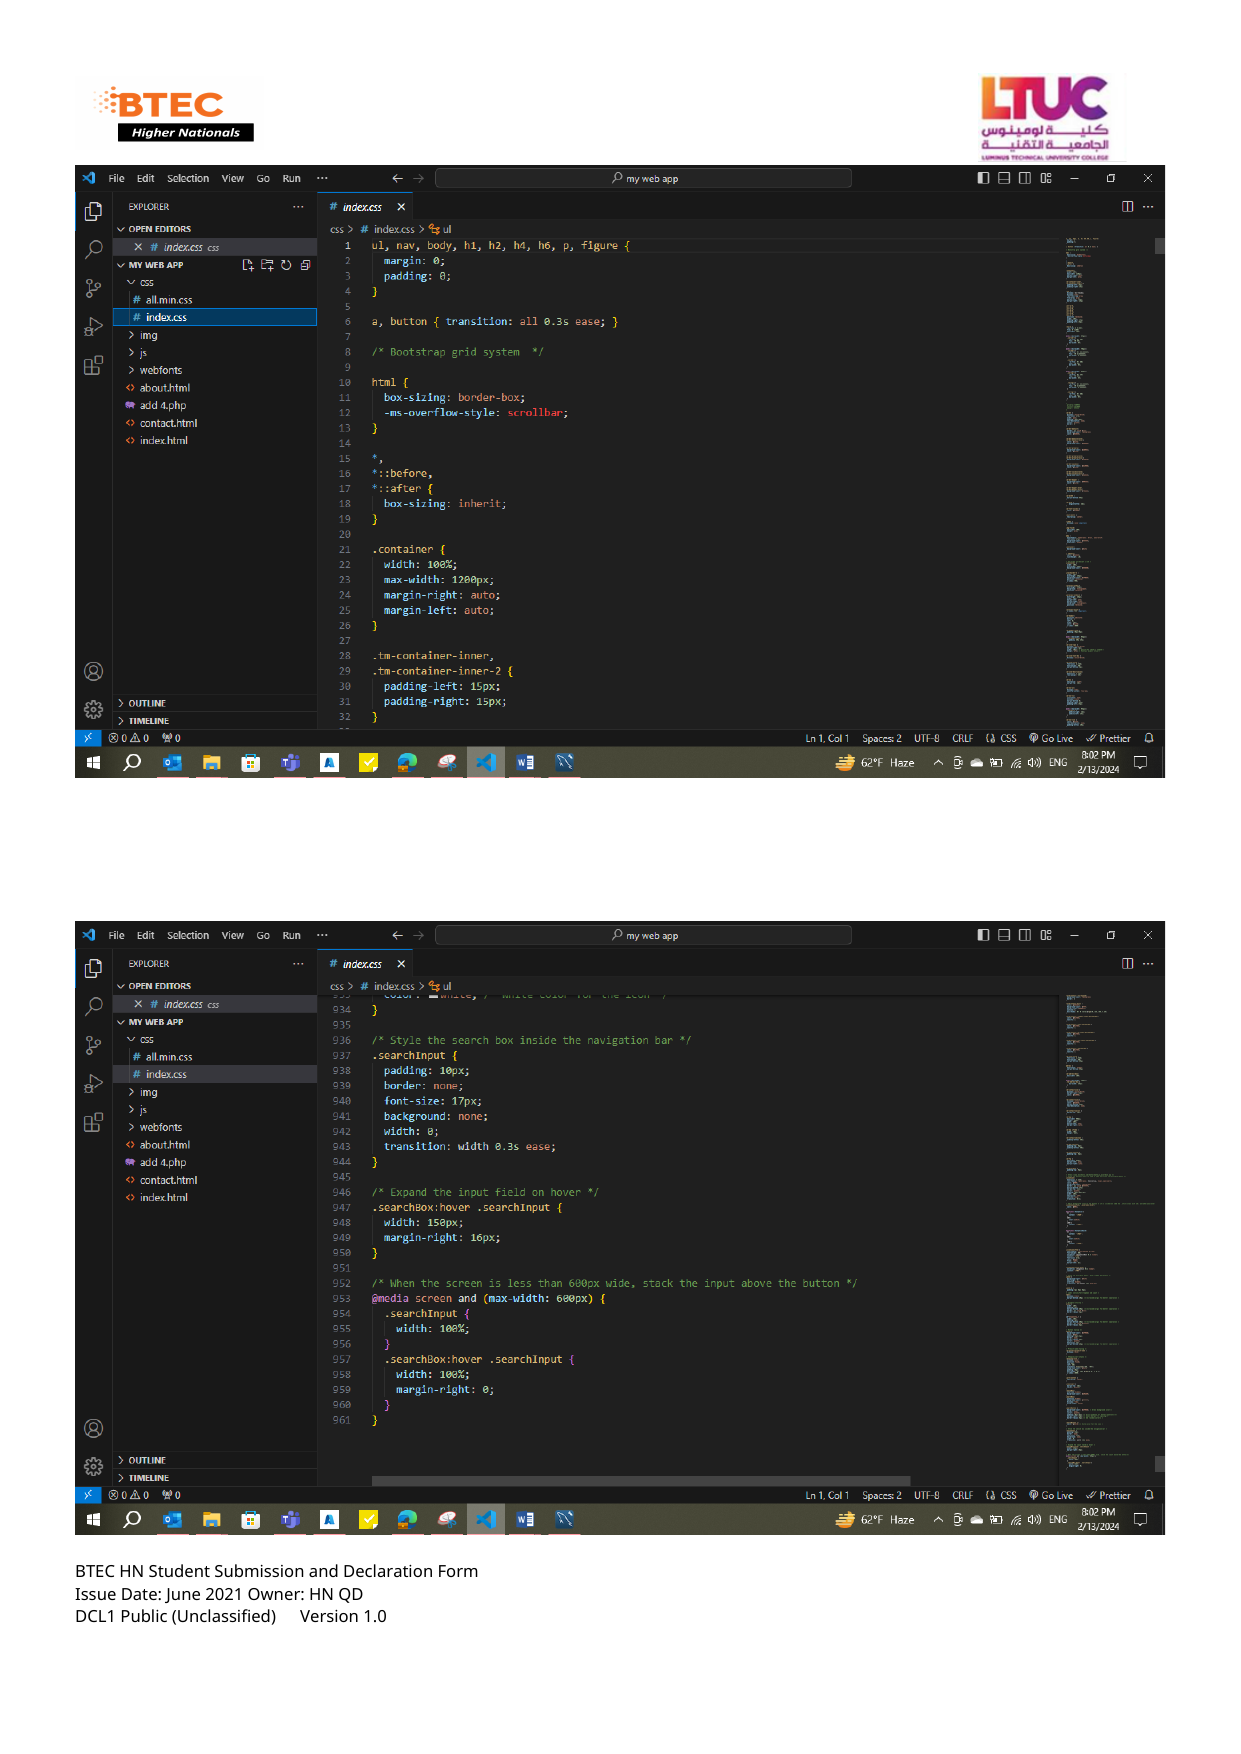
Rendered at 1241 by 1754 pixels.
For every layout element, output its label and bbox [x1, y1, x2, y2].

picture [75, 76, 264, 150]
picture [75, 165, 1166, 778]
picture [75, 921, 1166, 1535]
picture [978, 73, 1127, 163]
